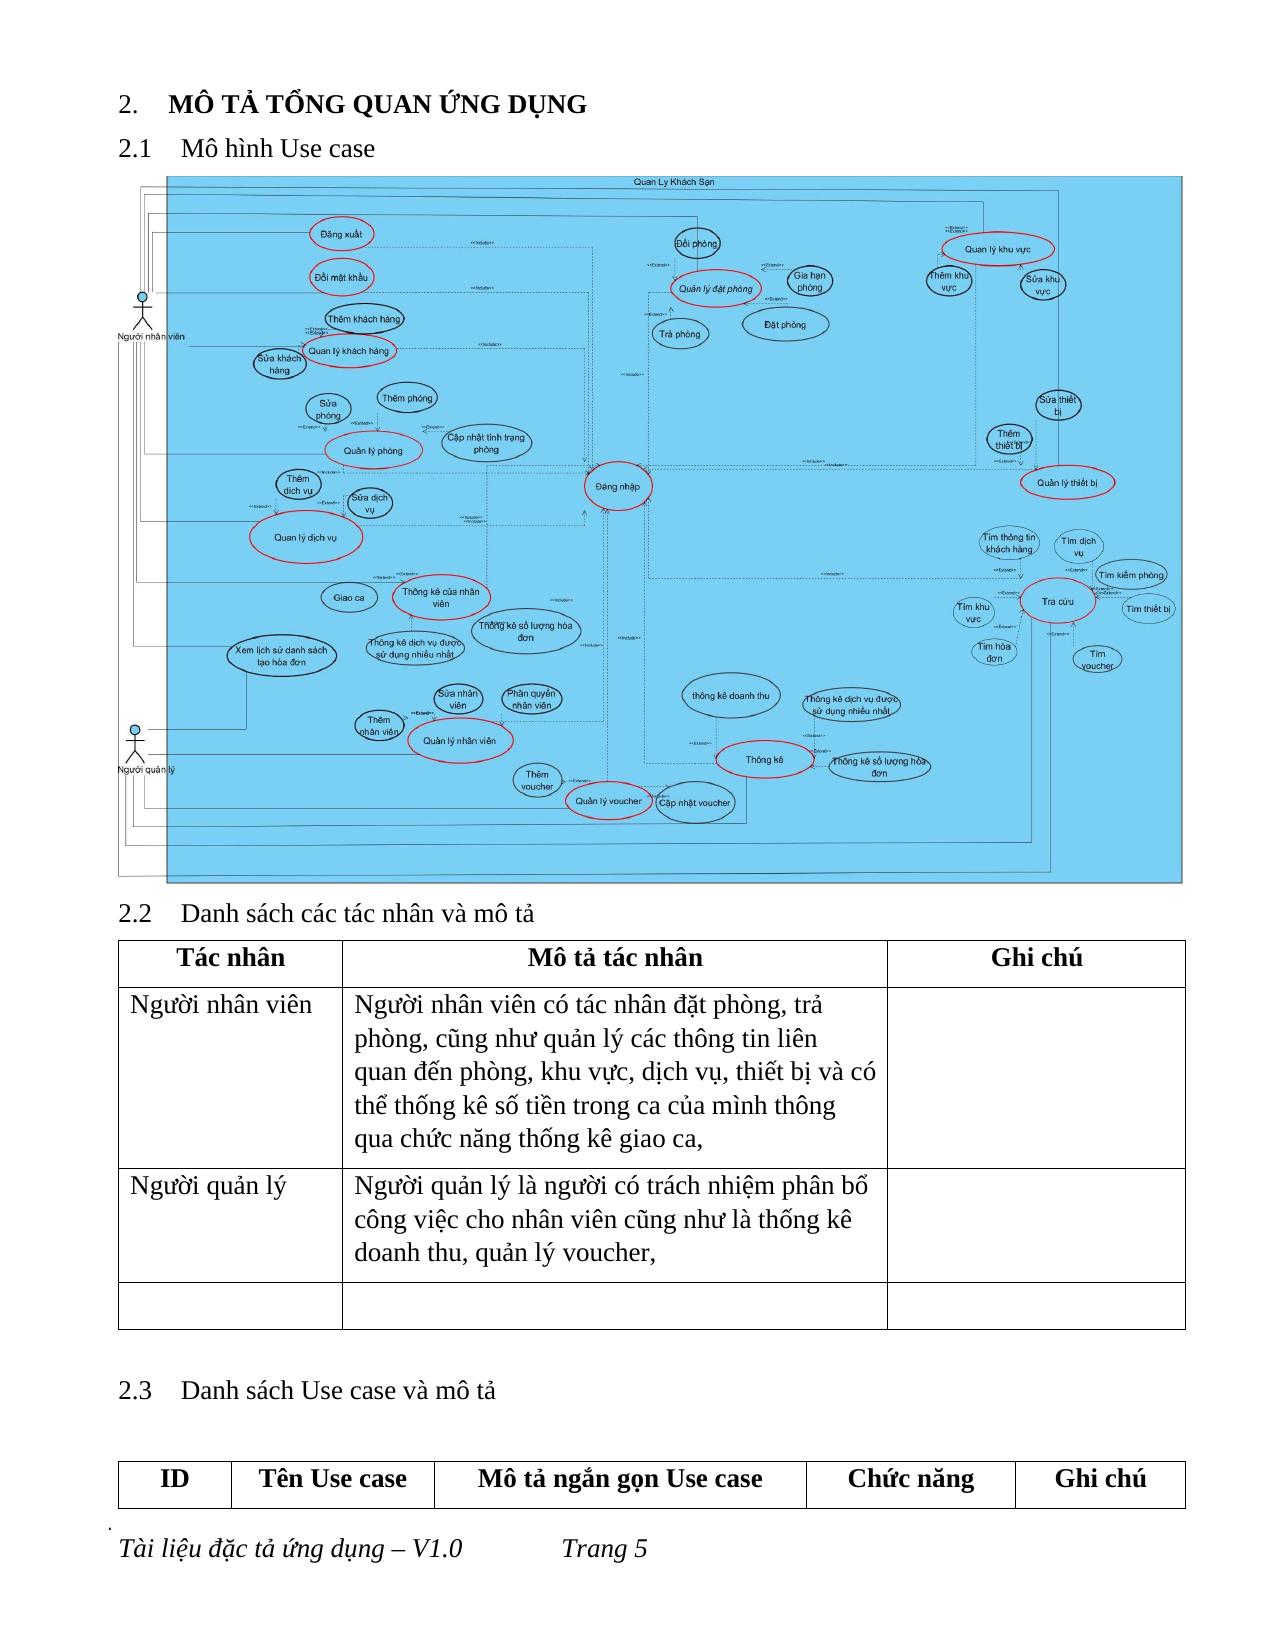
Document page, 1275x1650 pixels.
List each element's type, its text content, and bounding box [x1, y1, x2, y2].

table_header Mô tả ngắn gọn Use case [435, 1462, 806, 1508]
table_cell Người nhân viên có tác nhân đặt phòng, trả phòng, cũng như quản lý các thông tin liên quan đến phòng, khu vực, dịch vụ, thiết bị và có thể thống kê số tiền trong ca của mình thông qua chức năng thống kê giao ca, [343, 988, 887, 1168]
table_cell [888, 1169, 1185, 1282]
table_header Tên Use case [232, 1462, 434, 1508]
table_cell Người quản lý là người có trách nhiệm phân bổ công việc cho nhân viên cũng như là thống kê doanh thu, quản lý voucher, [343, 1169, 887, 1282]
subtitle MÔ TẢ TỔNG QUAN ỨNG DỤNG [118, 89, 1186, 120]
table_cell Người nhân viên [119, 988, 342, 1168]
table_header Ghi chú [1016, 1462, 1185, 1508]
table_header Chức năng [807, 1462, 1015, 1508]
table_header Mô tả tác nhân [343, 941, 887, 987]
table_header Ghi chú [888, 941, 1185, 987]
table_cell [888, 988, 1185, 1168]
table_header ID [119, 1462, 231, 1508]
picture [114, 176, 1183, 885]
table_header Tác nhân [119, 941, 342, 987]
table_cell [888, 1283, 1185, 1329]
subtitle Danh sách các tác nhân và mô tả [118, 897, 1186, 928]
table_cell Người quản lý [119, 1169, 342, 1282]
subtitle Mô hình Use case [118, 132, 1186, 163]
table_cell [119, 1283, 342, 1329]
subtitle Danh sách Use case và mô tả [118, 1374, 1186, 1405]
table_cell [343, 1283, 887, 1329]
